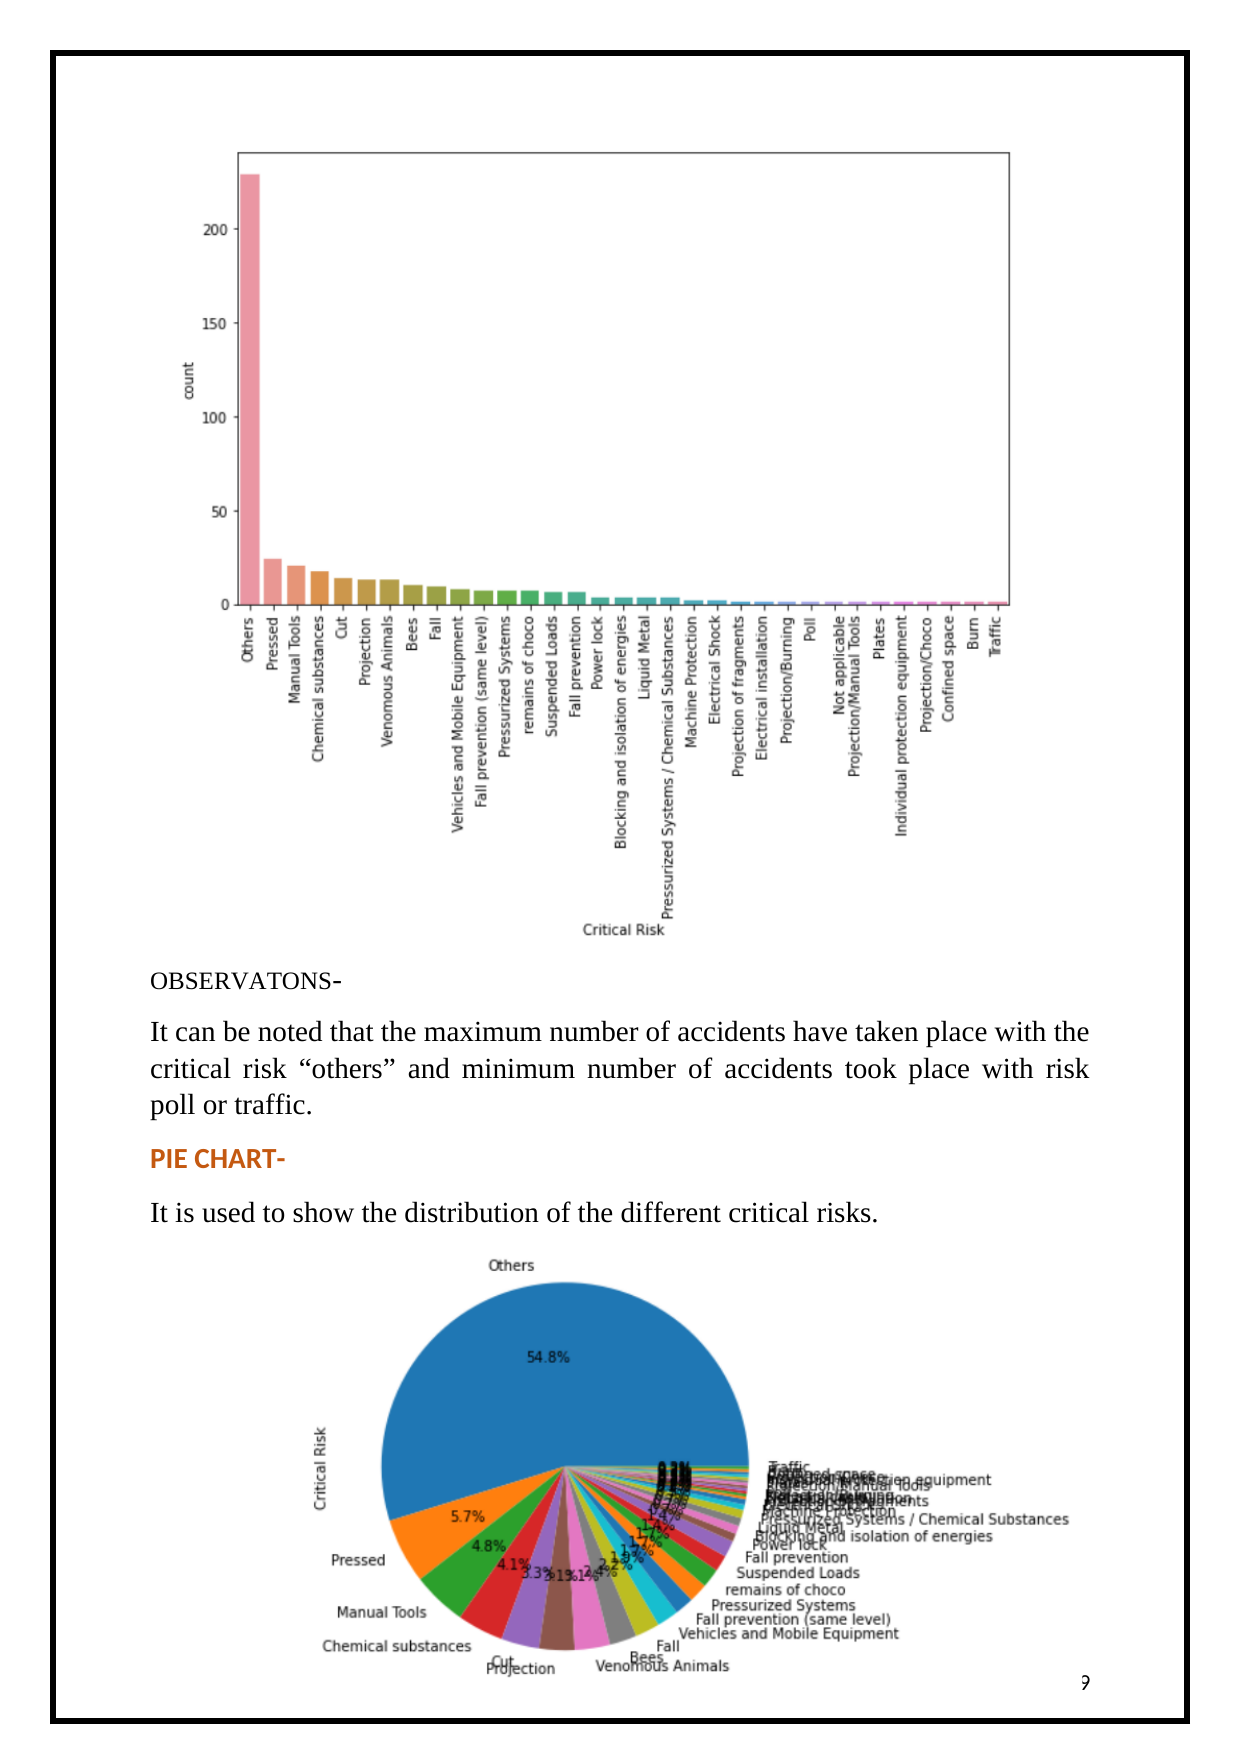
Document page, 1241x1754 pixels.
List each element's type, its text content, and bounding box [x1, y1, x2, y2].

text It is used to show the distribution of the different critical risks. [150, 1195, 1090, 1228]
text It can be noted that the maximum number of accidents have taken place with the critical risk “others” and minimum number of accidents took place with risk poll or traffic. [150, 1014, 1090, 1120]
picture [150, 150, 1091, 943]
text OBSERVATONS- [150, 962, 1090, 995]
picture [241, 1247, 1082, 1691]
text PIE CHART- [150, 1140, 1090, 1175]
